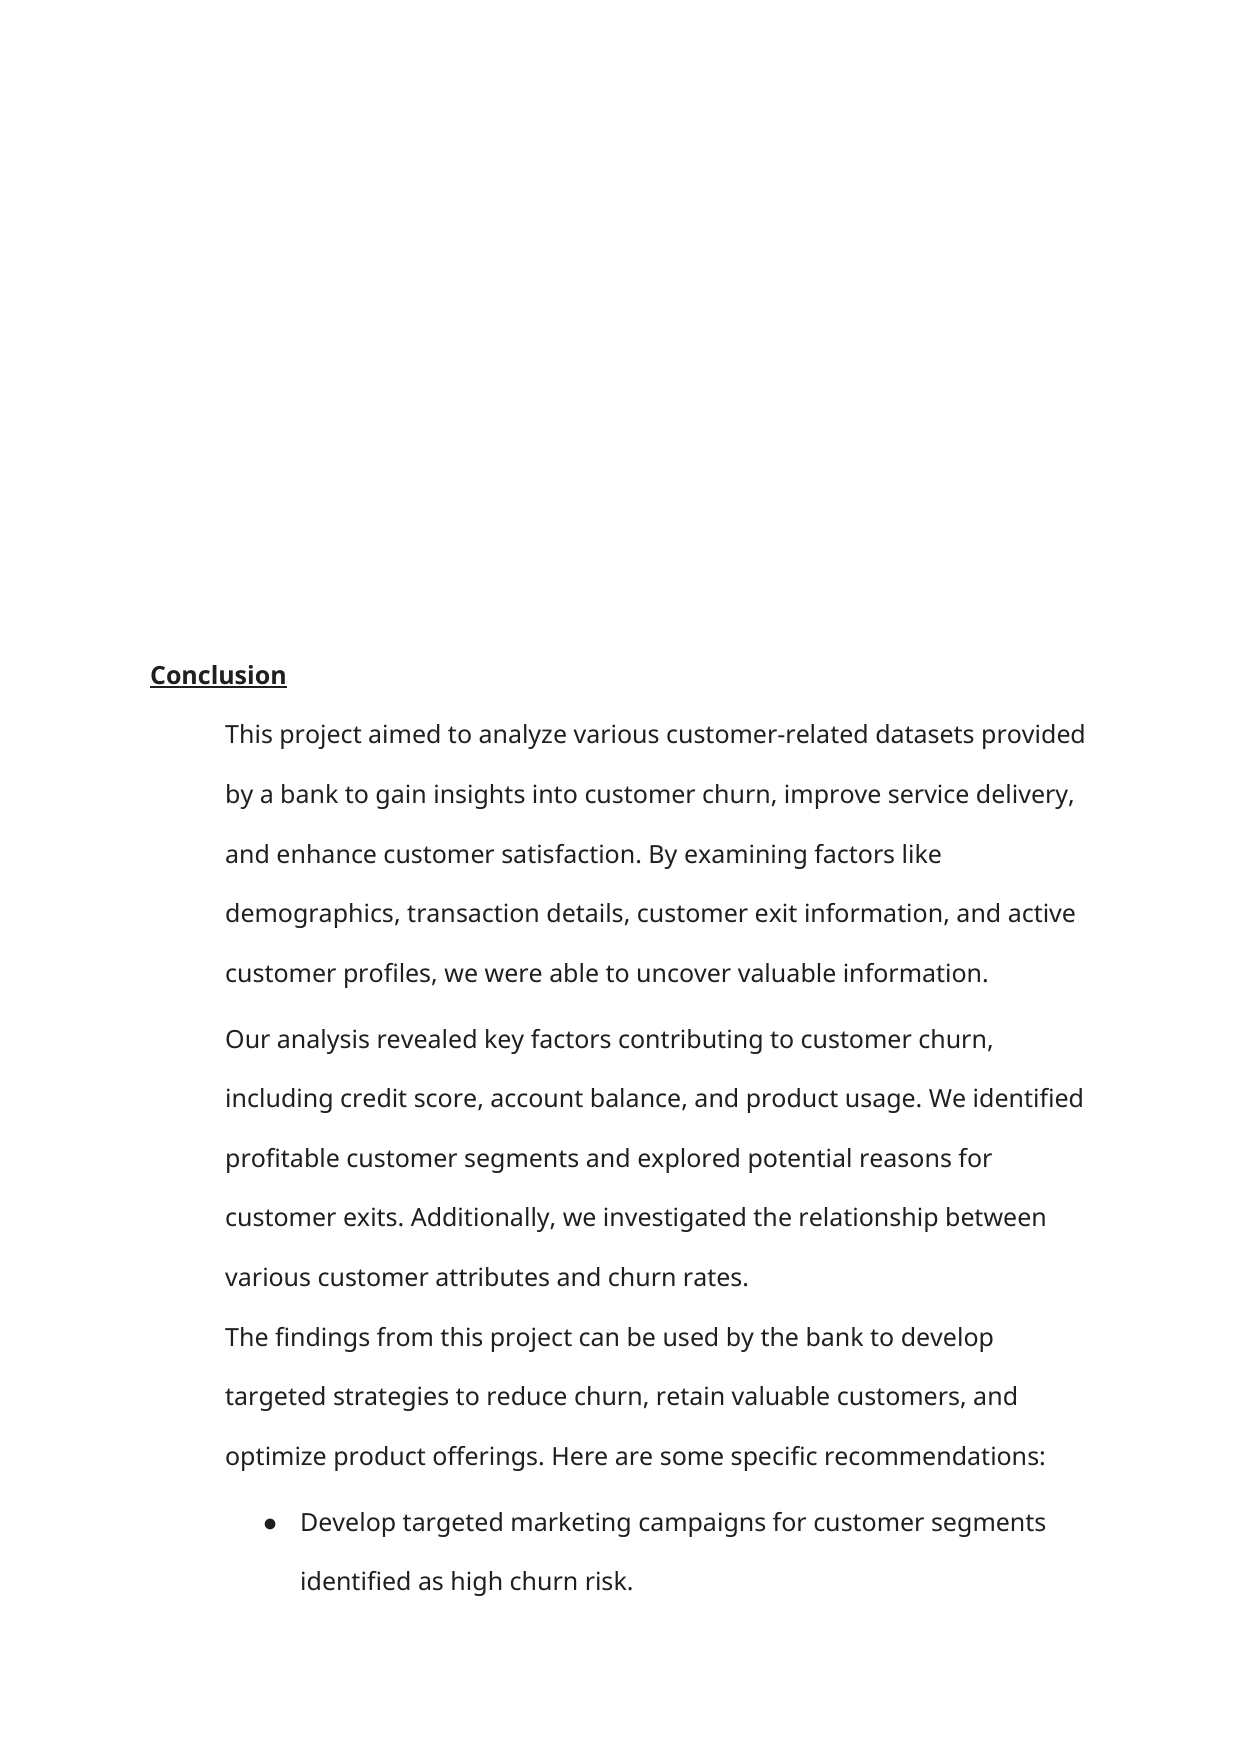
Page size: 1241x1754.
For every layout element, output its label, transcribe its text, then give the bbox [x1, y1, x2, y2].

text Our analysis revealed key factors contributing to customer churn, including credit score, account balance, and product usage. We identified profitable customer segments and explored potential reasons for customer exits. Additionally, we investigated the relationship between various customer attributes and churn rates. The findings from this project can be used by the bank to develop targeted strategies to reduce churn, retain valuable customers, and optimize product offerings. Here are some specific recommendations: [225, 1021, 1090, 1472]
text Conclusion This project aimed to analyze various customer-related datasets provided by a bank to gain insights into customer churn, improve service delivery, and enhance customer satisfaction. By examining factors like demographics, transaction details, customer exit information, and active customer profiles, we were able to uncover valuable information. [150, 657, 1090, 989]
list Develop targeted marketing campaigns for customer segments identified as high churn risk. [262, 1504, 1090, 1598]
